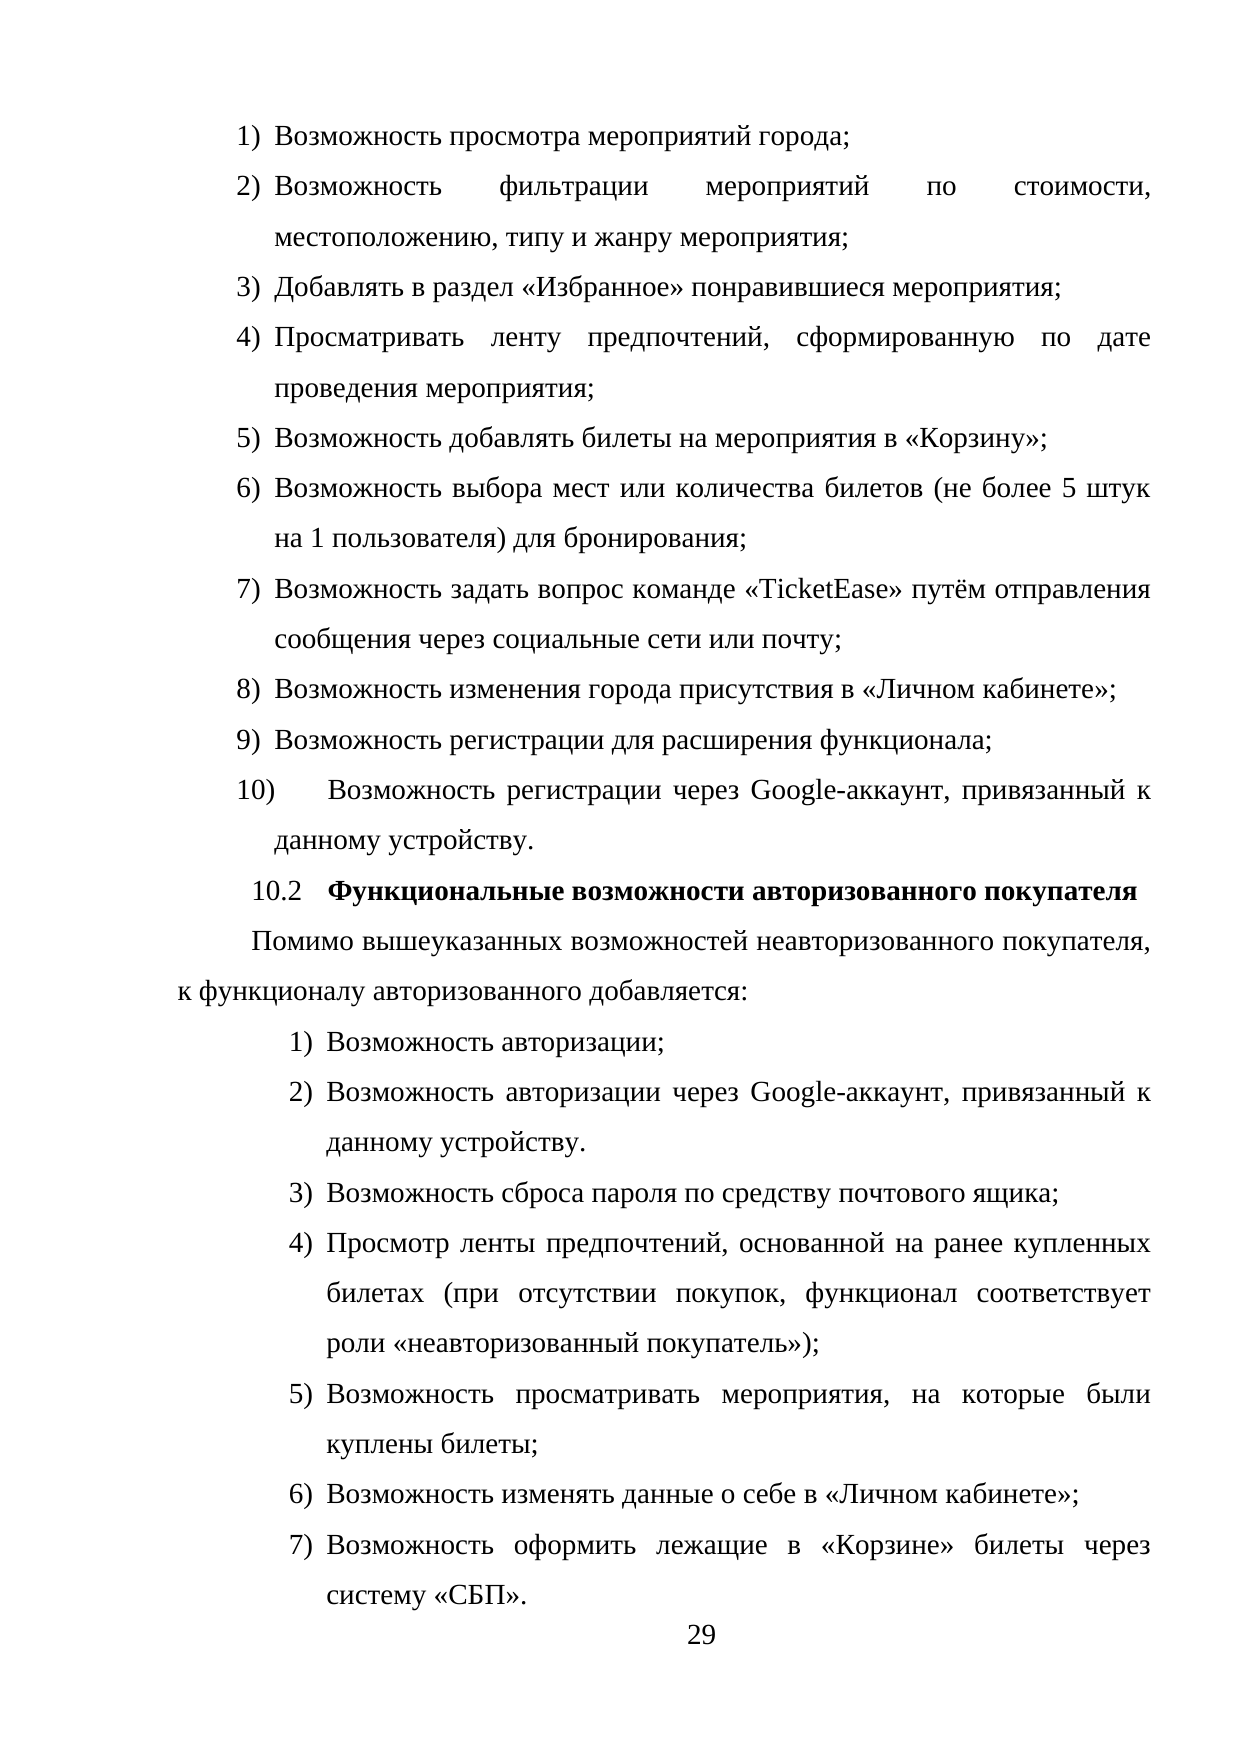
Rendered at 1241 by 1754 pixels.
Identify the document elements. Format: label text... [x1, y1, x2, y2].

list Добавлять в раздел «Избранное» понравившиеся мероприятия; [236, 269, 1152, 303]
list Возможность изменения города присутствия в «Личном кабинете»; [236, 672, 1152, 705]
subtitle Функциональные возможности авторизованного покупателя [177, 873, 1152, 906]
list Возможность выбора мест или количества билетов (не более 5 штук на 1 пользователя) для бронирования; [236, 470, 1152, 554]
list Возможность задать вопрос команде «TicketEase» путём отправления сообщения через социальные сети или почту; [236, 571, 1152, 655]
list Возможность сброса пароля по средству почтового ящика; [288, 1175, 1152, 1208]
list Возможность просматривать мероприятия, на которые были куплены билеты; [288, 1376, 1152, 1460]
text Помимо вышеуказанных возможностей неавторизованного покупателя, к функционалу авторизованного добавляется: [177, 923, 1152, 1007]
list Возможность авторизации; [288, 1024, 1152, 1057]
list Возможность регистрации для расширения функционала; [236, 722, 1152, 755]
list Возможность регистрации через Google-аккаунт, привязанный к данному устройству. [236, 772, 1152, 856]
list Возможность авторизации через Google-аккаунт, привязанный к данному устройству. [288, 1074, 1152, 1158]
list Возможность фильтрации мероприятий по стоимости, местоположению, типу и жанру мероприятия; [236, 168, 1152, 252]
list Возможность просмотра мероприятий города; [236, 118, 1152, 152]
list Возможность добавлять билеты на мероприятия в «Корзину»; [236, 420, 1152, 453]
list Просмотр ленты предпочтений, основанной на ранее купленных билетах (при отсутствии покупок, функционал соответствует роли «неавторизованный покупатель»); [288, 1225, 1152, 1359]
list Возможность оформить лежащие в «Корзине» билеты через систему «СБП». [288, 1527, 1152, 1611]
list Возможность изменять данные о себе в «Личном кабинете»; [288, 1477, 1152, 1510]
list Просматривать ленту предпочтений, сформированную по дате проведения мероприятия; [236, 319, 1152, 403]
